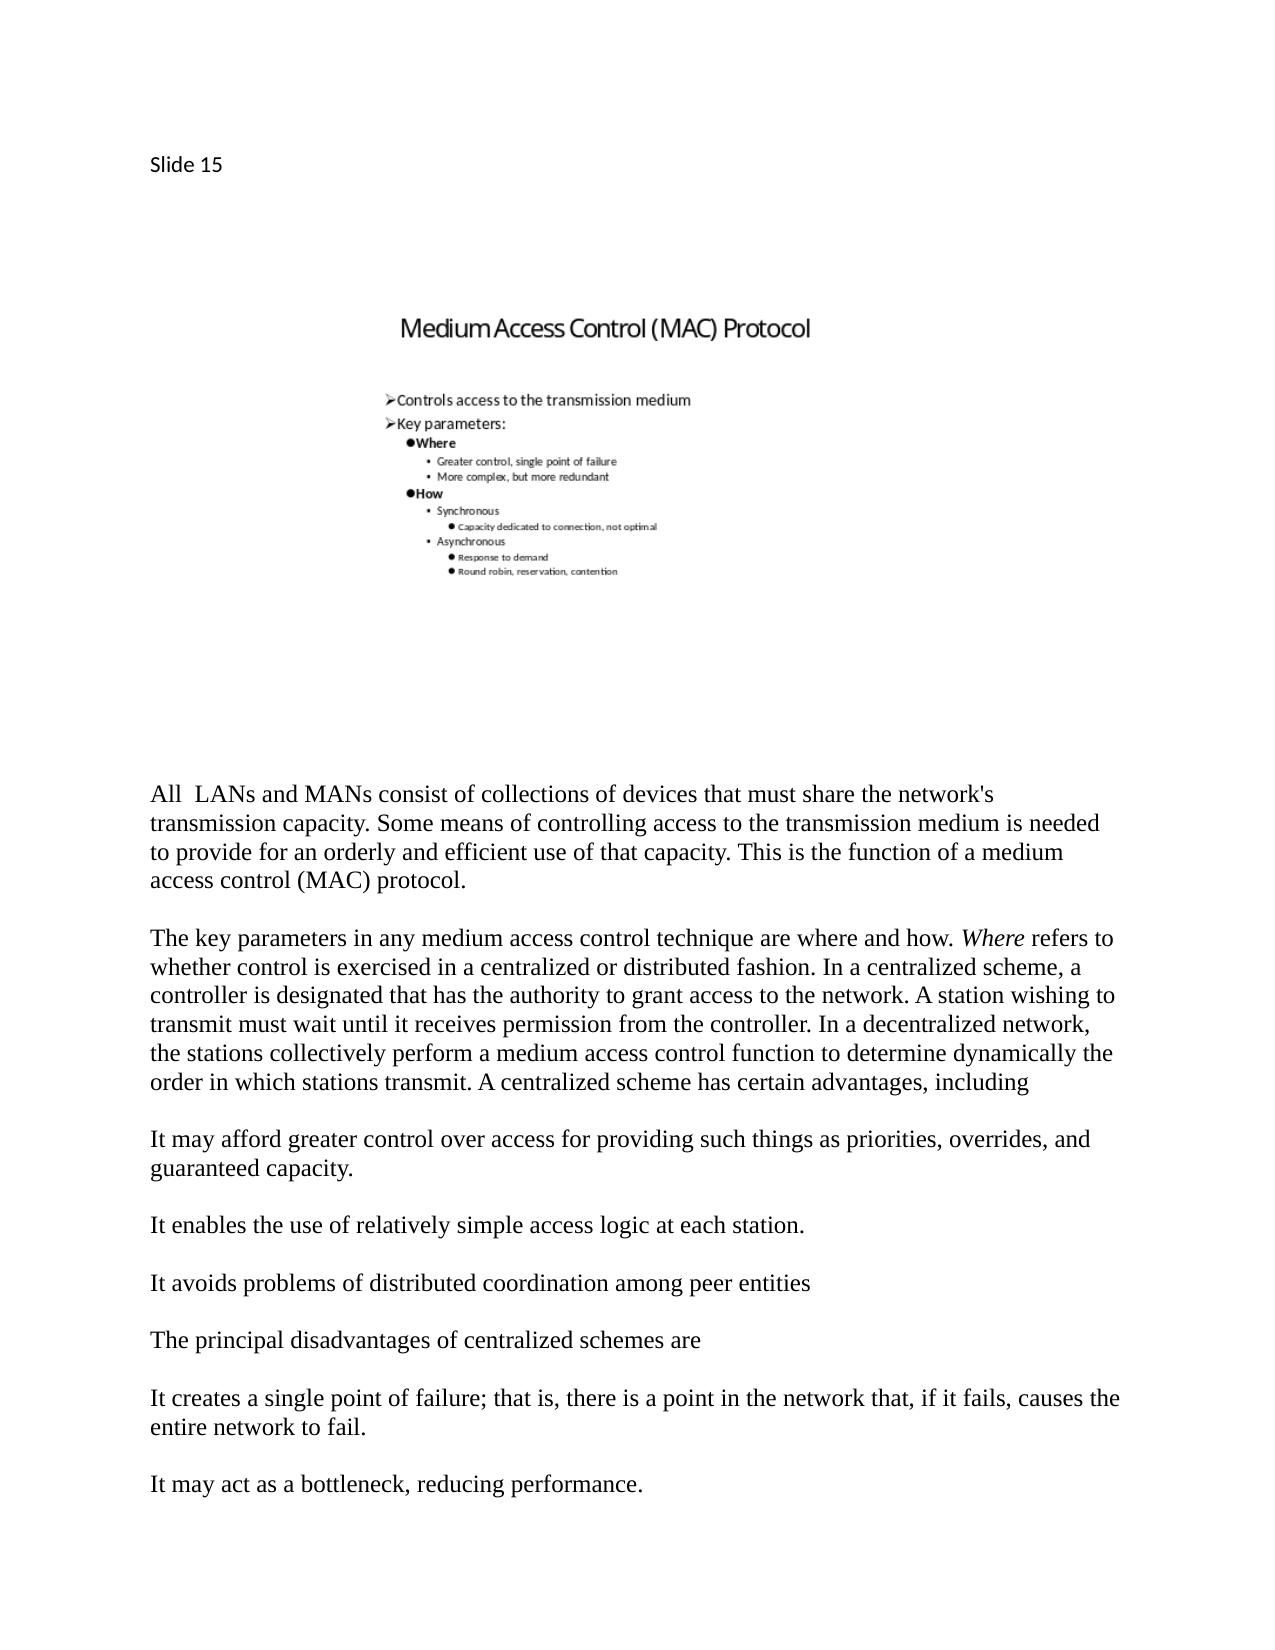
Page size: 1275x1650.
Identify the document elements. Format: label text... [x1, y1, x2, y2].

text It avoids problems of distributed coordination among peer entities [150, 1268, 1125, 1297]
text All LANs and MANs consist of collections of devices that must share the network's transmission capacity. Some means of controlling access to the transmission medium is needed to provide for an orderly and efficient use of that capacity. This is the function of a medium access control (MAC) protocol. [150, 779, 1125, 894]
text It enables the use of relatively simple access logic at each station. [150, 1210, 1125, 1239]
text It creates a single point of failure; that is, there is a point in the network that, if it fails, causes the entire network to fail. [150, 1383, 1125, 1440]
text The key parameters in any medium access control technique are where and how. Where refers to whether control is exercised in a centralized or distributed fashion. In a centralized scheme, a controller is designated that has the authority to grant access to the network. A station wishing to transmit must wait until it receives permission from the controller. In a decentralized network, the stations collectively perform a medium access control function to determine dynamically the order in which stations transmit. A centralized scheme has certain advantages, including [150, 923, 1125, 1095]
text The principal disadvantages of centralized schemes are [150, 1325, 1125, 1354]
text Slide 15 [150, 150, 1125, 178]
text It may afford greater control over access for providing such things as priorities, overrides, and guaranteed capacity. [150, 1124, 1125, 1182]
text It may act as a bottleneck, reducing performance. [150, 1469, 1125, 1498]
